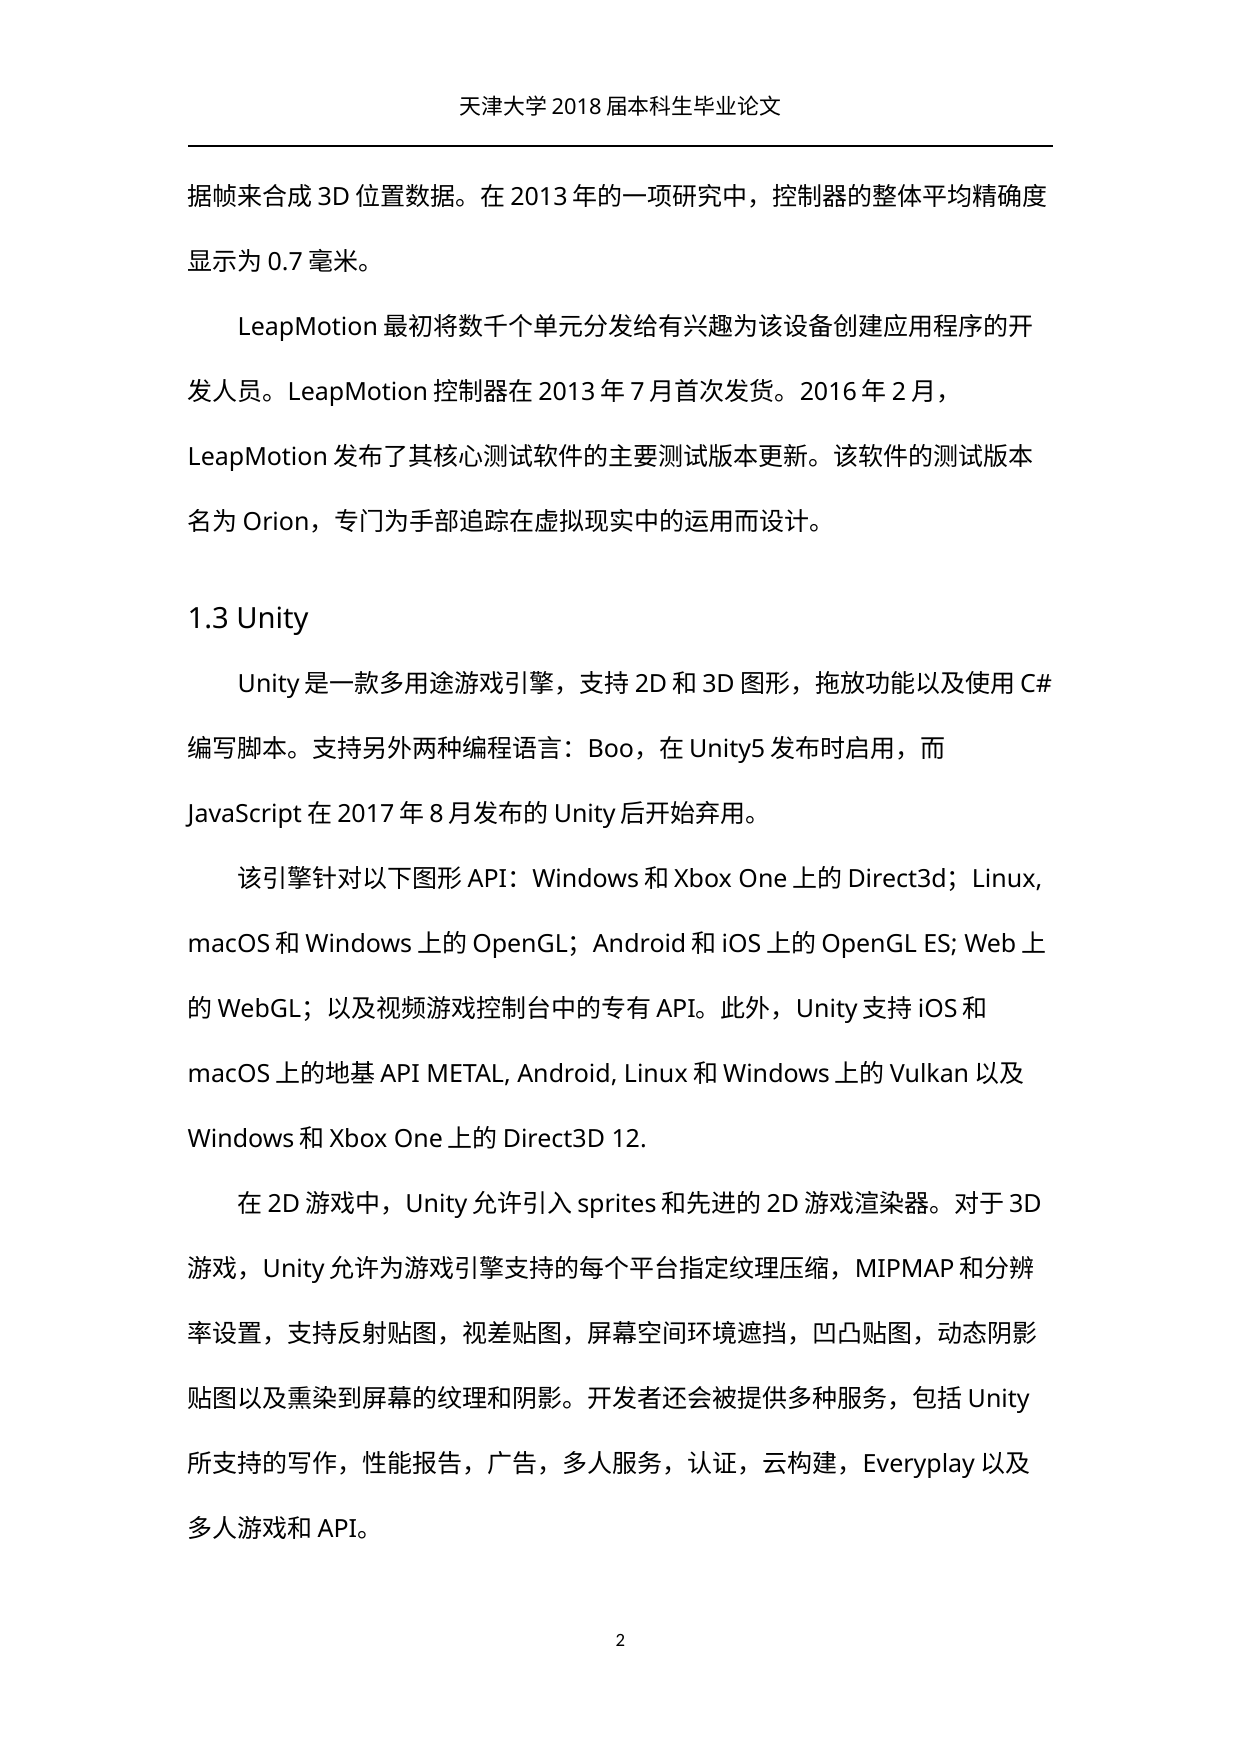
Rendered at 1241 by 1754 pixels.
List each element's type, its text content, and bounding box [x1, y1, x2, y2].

text LeapMotion最初将数千个单元分发给有兴趣为该设备创建应用程序的开发人员。LeapMotion控制器在2013年7月首次发货。2016年2月，LeapMotion发布了其核心测试软件的主要测试版本更新。该软件的测试版本名为Orion，专门为手部追踪在虚拟现实中的运用而设计。 [187, 292, 1053, 552]
text Unity是一款多用途游戏引擎，支持2D和3D图形，拖放功能以及使用C#编写脚本。支持另外两种编程语言：Boo，在Unity5发布时启用，而JavaScript在2017年8月发布的Unity后开始弃用。 [187, 649, 1053, 844]
text 该引擎针对以下图形API：Windows和Xbox One上的Direct3d；Linux, macOS和Windows上的OpenGL；Android和iOS上的OpenGL ES; Web上的WebGL；以及视频游戏控制台中的专有API。此外，Unity支持iOS和macOS上的地基API METAL, Android, Linux和Windows上的Vulkan以及Windows和Xbox One上的Direct3D 12. [187, 844, 1053, 1169]
text 1.3 Unity [187, 584, 1053, 649]
text 在2D游戏中，Unity允许引入sprites和先进的2D游戏渲染器。对于3D游戏，Unity允许为游戏引擎支持的每个平台指定纹理压缩，MIPMAP和分辨率设置，支持反射贴图，视差贴图，屏幕空间环境遮挡，凹凸贴图，动态阴影贴图以及熏染到屏幕的纹理和阴影。开发者还会被提供多种服务，包括Unity所支持的写作，性能报告，广告，多人服务，认证，云构建，Everyplay以及多人游戏和API。 [187, 1169, 1053, 1559]
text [187, 162, 1053, 292]
